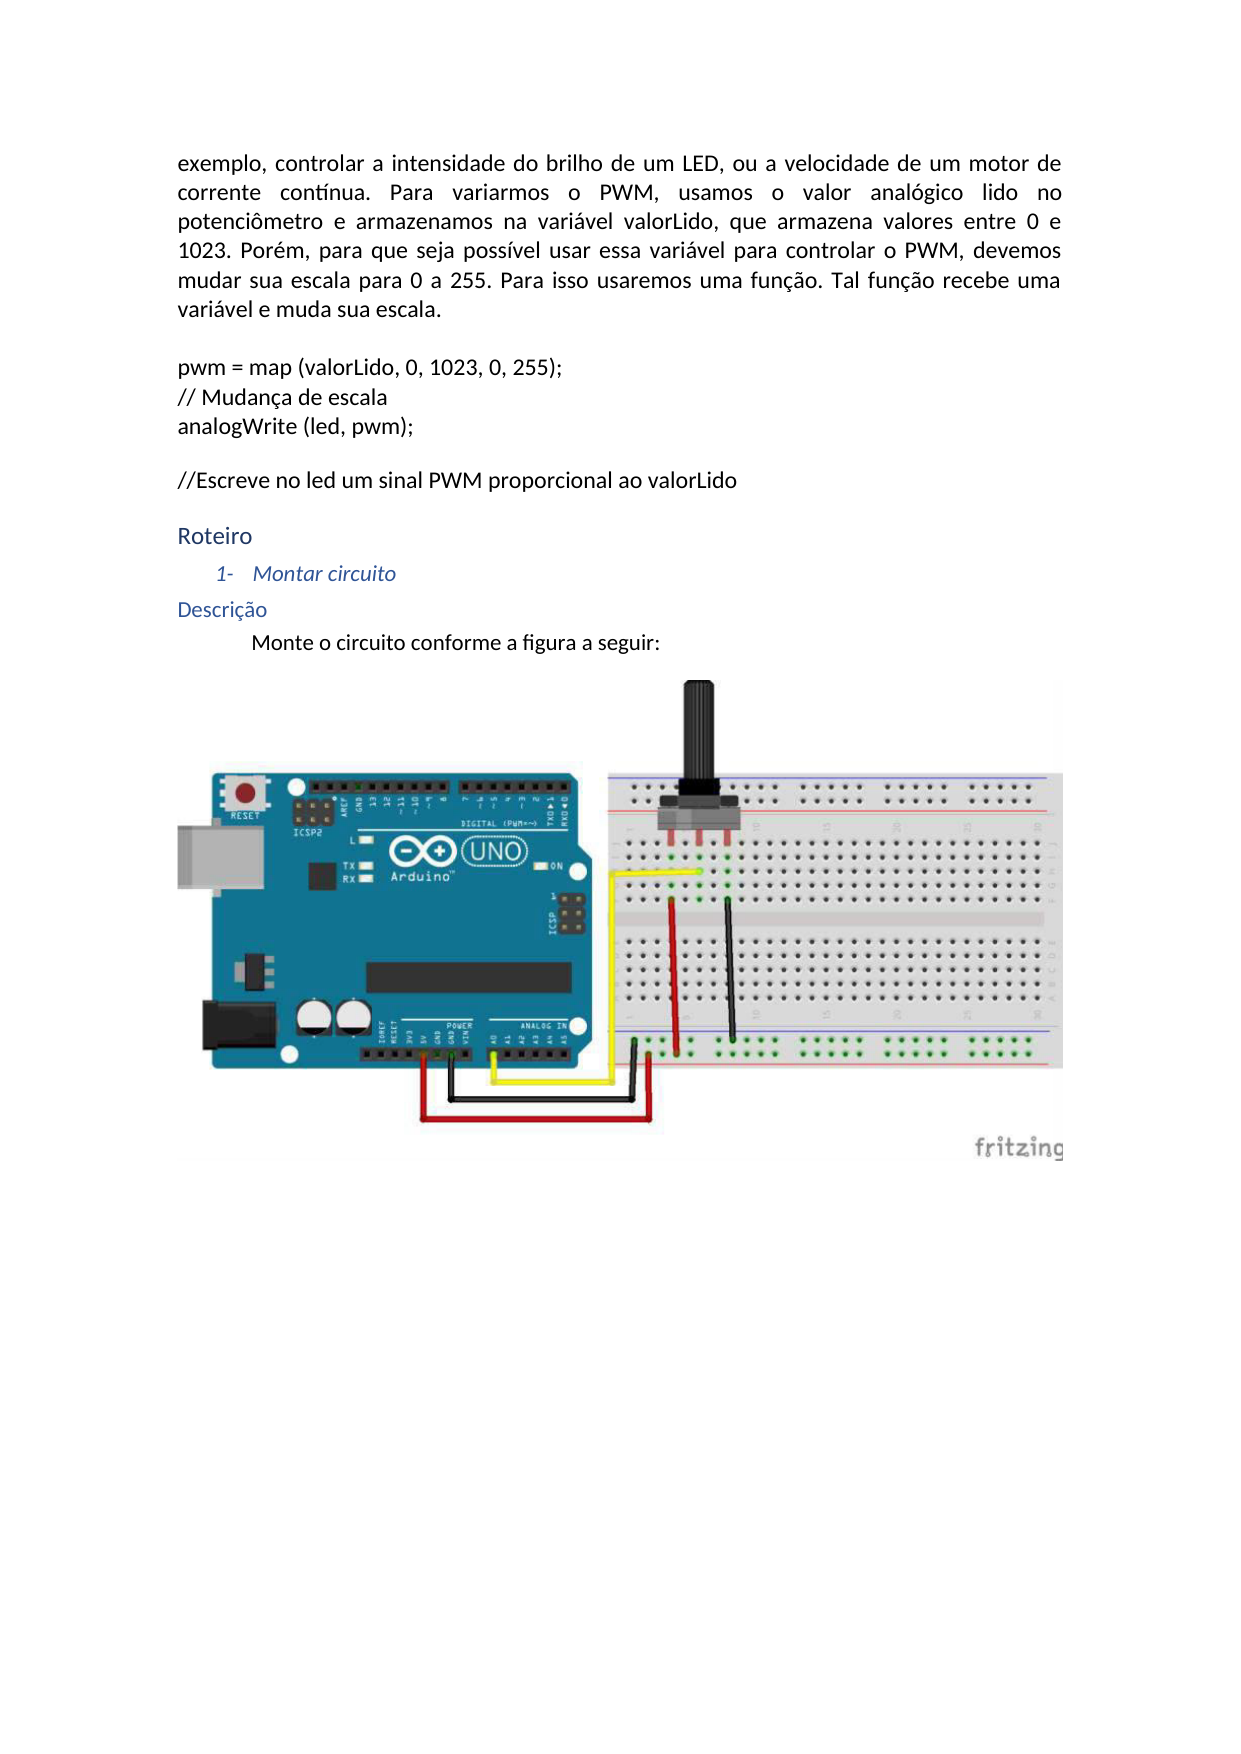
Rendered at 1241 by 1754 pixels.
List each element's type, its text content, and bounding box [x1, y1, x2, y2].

text pwm = map (valorLido, 0, 1023, 0, 255); [177, 352, 1063, 382]
subtitle Montar circuito [215, 559, 1063, 587]
subtitle Roteiro [177, 520, 1063, 551]
text //Escreve no led um sinal PWM proporcional ao valorLido [177, 466, 1063, 495]
subtitle Descrição [177, 596, 1063, 623]
text Monte o circuito conforme a figura a seguir: [177, 628, 1063, 656]
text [177, 148, 1063, 323]
text // Mudança de escala [177, 382, 1063, 411]
text analogWrite (led, pwm); [177, 411, 1063, 440]
